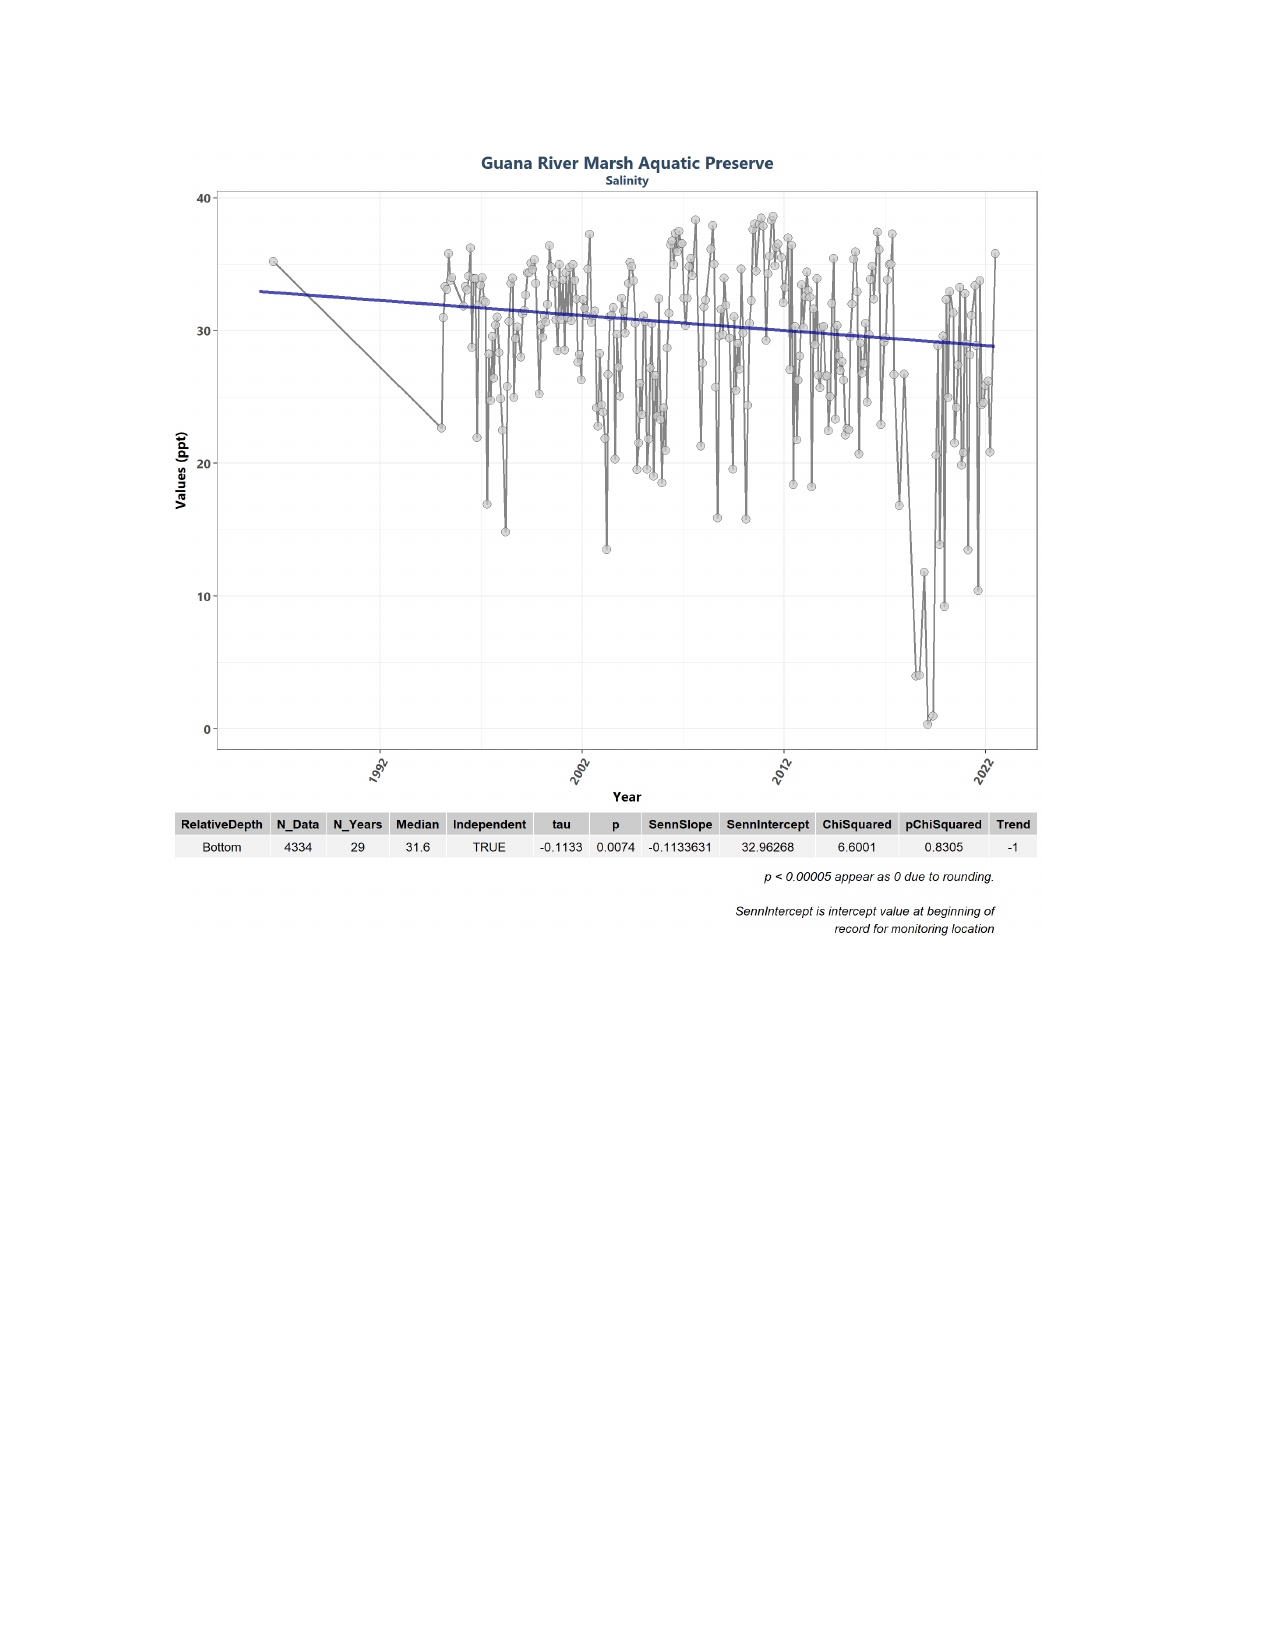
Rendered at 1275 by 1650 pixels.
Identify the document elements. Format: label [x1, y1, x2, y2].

picture [168, 150, 1044, 938]
